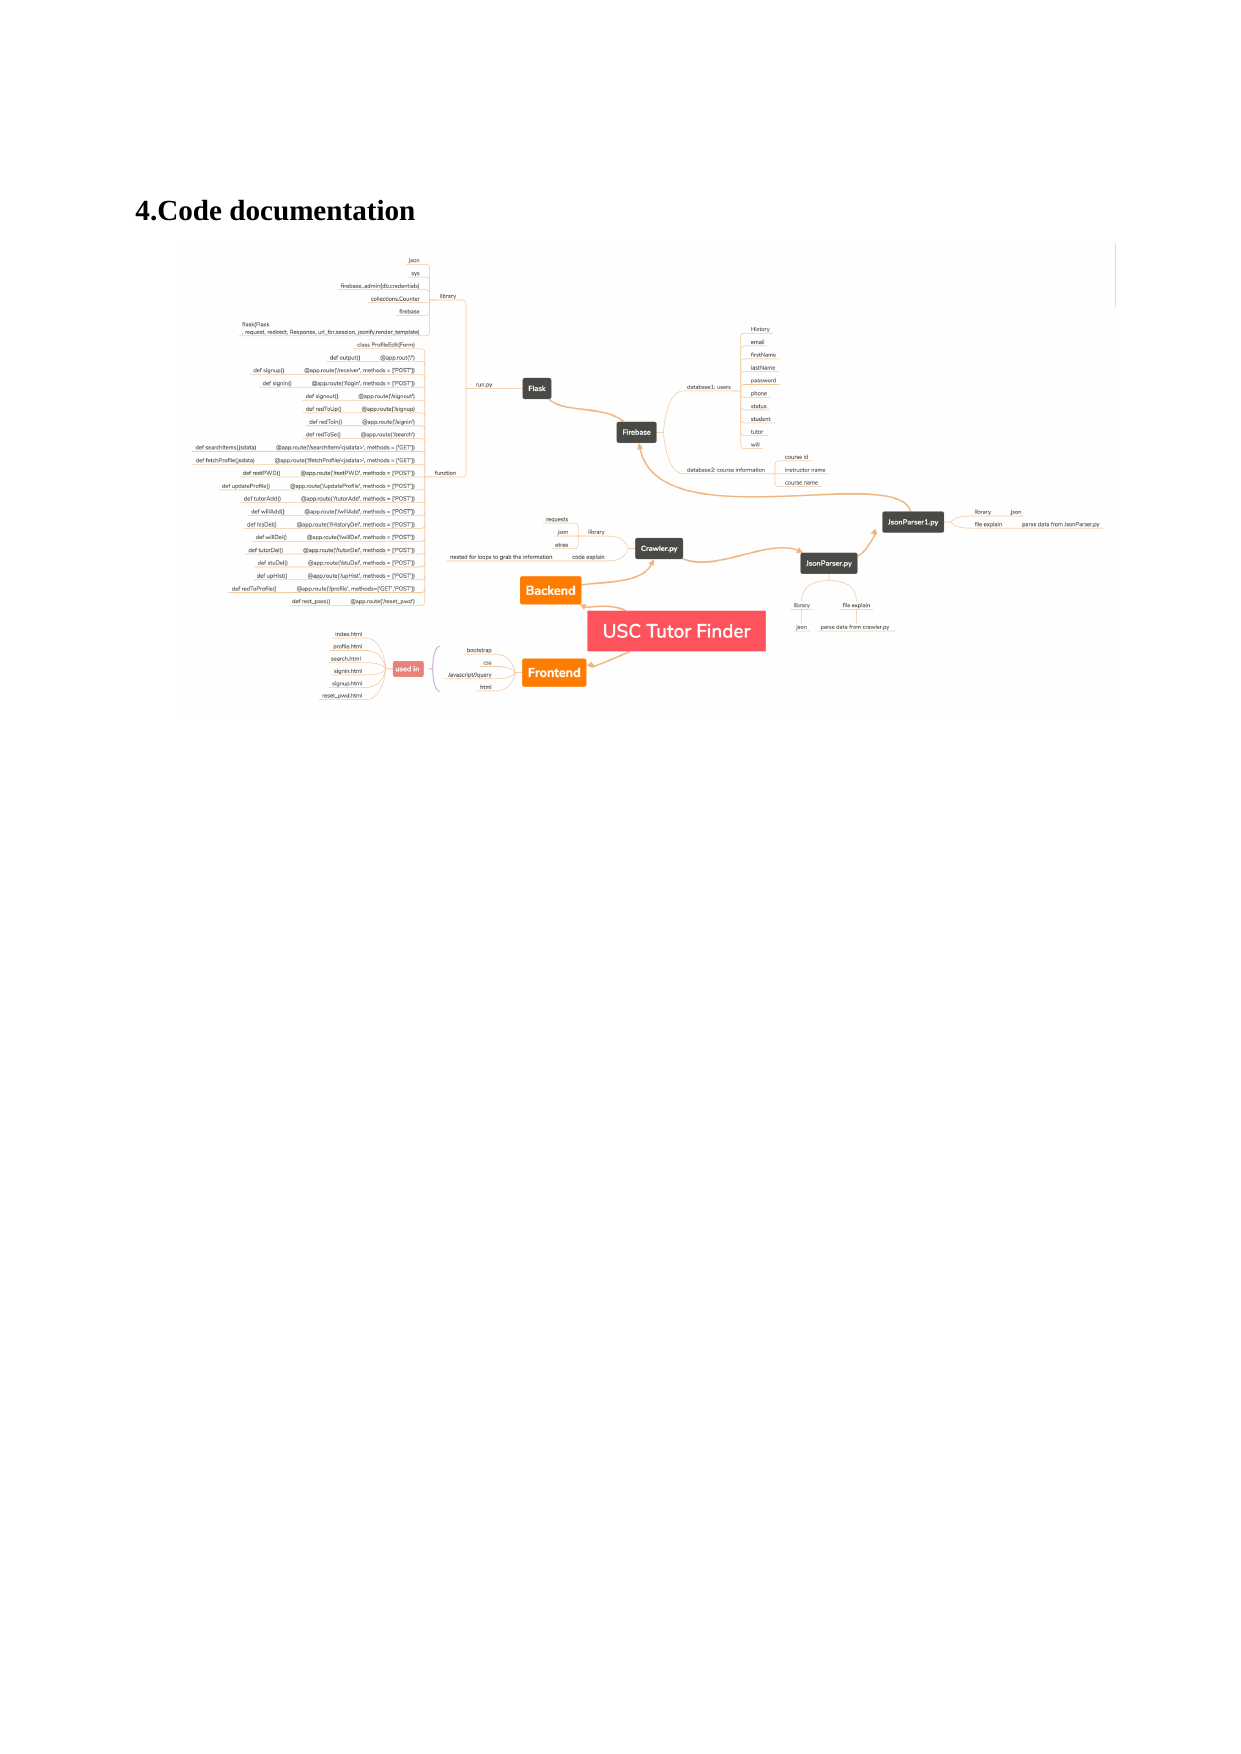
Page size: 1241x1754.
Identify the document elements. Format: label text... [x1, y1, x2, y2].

picture [179, 243, 1116, 713]
text 4.Code documentation [135, 193, 1110, 227]
